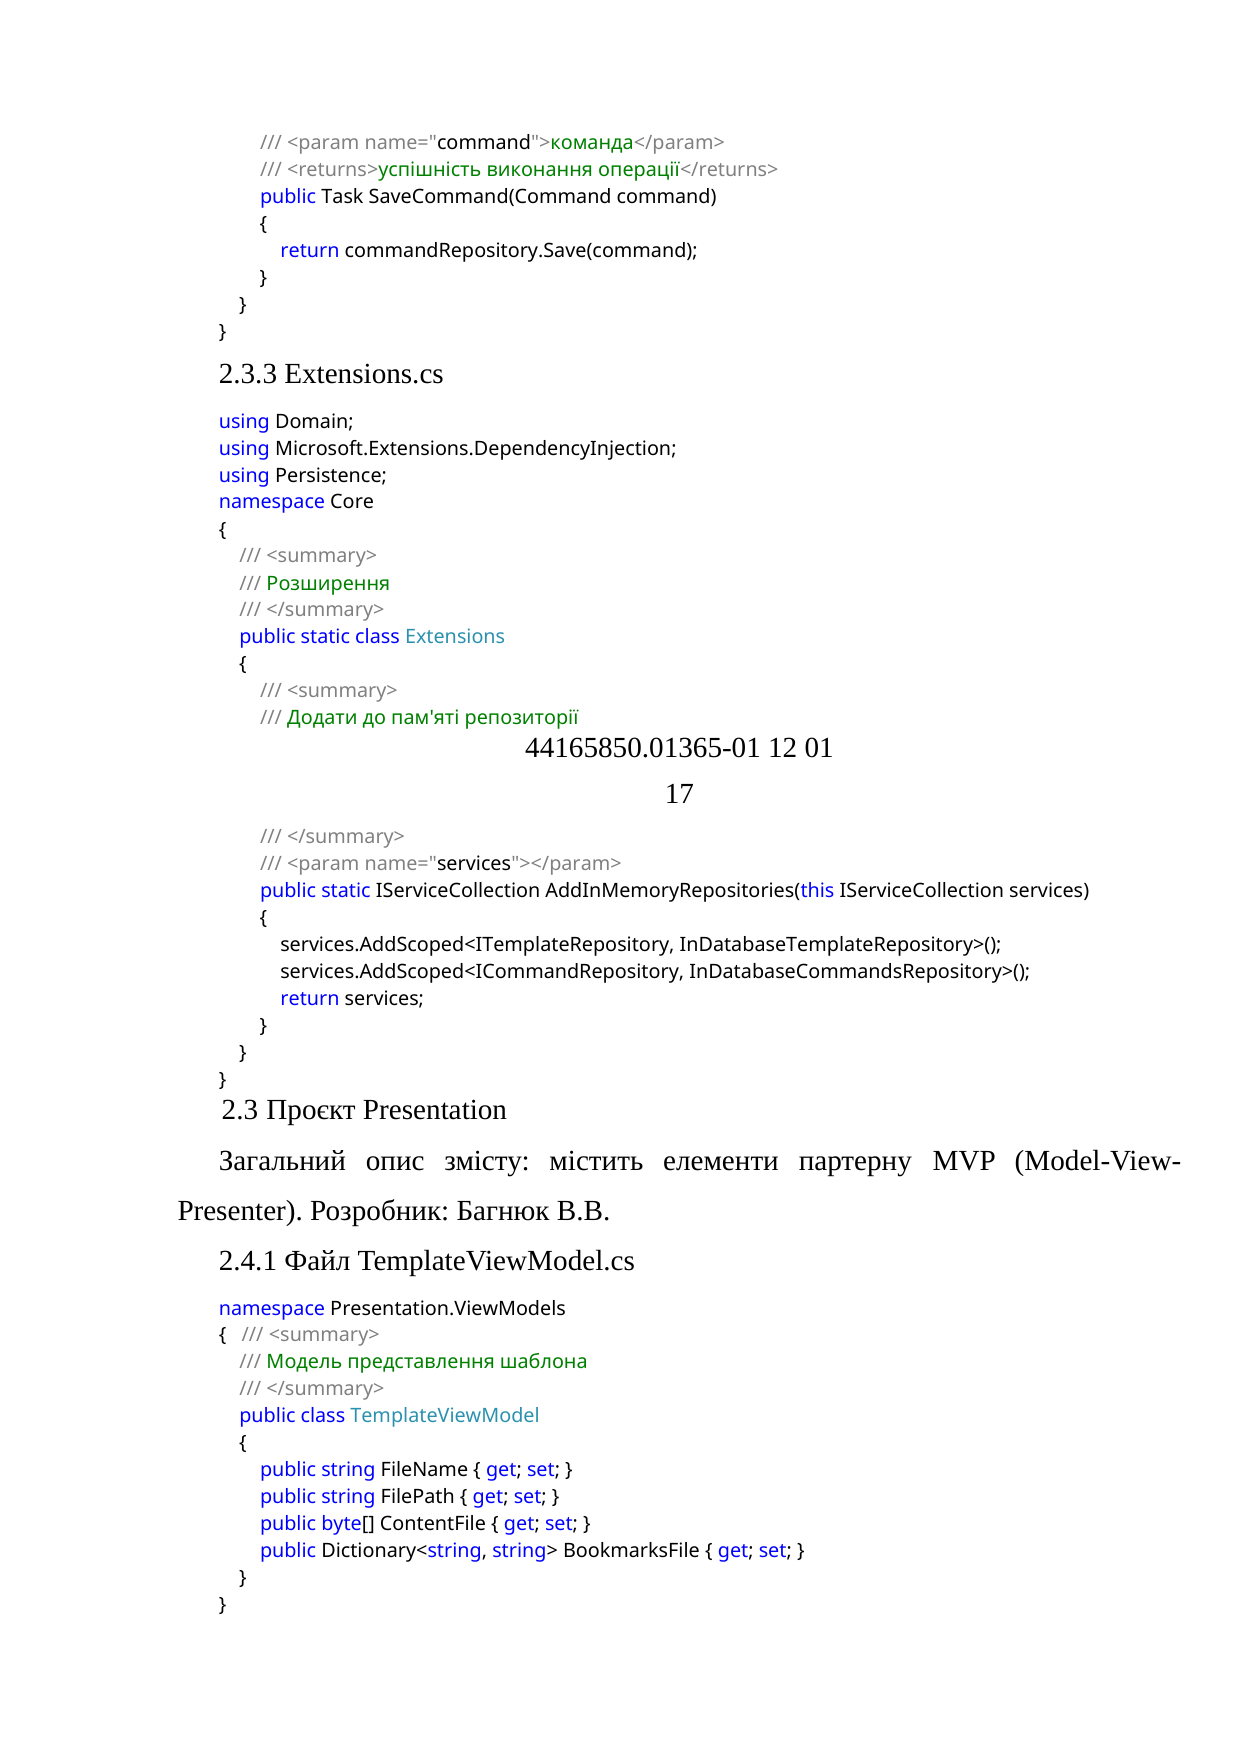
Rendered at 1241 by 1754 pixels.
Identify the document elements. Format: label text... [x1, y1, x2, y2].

text { [218, 515, 1181, 542]
text return services; [218, 984, 1181, 1012]
text services.AddScoped<ICommandRepository, InDatabaseCommandsRepository>(); [218, 958, 1181, 984]
text /// <summary> [218, 677, 1181, 704]
text Загальний опис змісту: містить елементи партерну MVP (Model-View-Presenter). Розробник: Багнюк В.В. [177, 1143, 1181, 1227]
text 17 [177, 777, 1181, 810]
text using Persistence; [218, 461, 1181, 488]
text /// <returns>успішність виконання операції</returns> [218, 155, 1181, 182]
text using Microsoft.Extensions.DependencyInjection; [218, 434, 1181, 461]
text { [218, 650, 1181, 677]
text } [218, 1012, 1181, 1038]
text services.AddScoped<ITemplateRepository, InDatabaseTemplateRepository>(); [218, 931, 1181, 958]
text 2.3.3 Extensions.cs [177, 357, 1181, 390]
text public Dictionary<string, string> BookmarksFile { get; set; } [218, 1537, 1181, 1563]
text /// </summary> [218, 823, 1181, 850]
text 2.4.1 Файл TemplateViewModel.cs [177, 1243, 1181, 1277]
text } [218, 290, 1181, 317]
text public static IServiceCollection AddInMemoryRepositories(this IServiceCollection services) [218, 877, 1181, 904]
text public string FileName { get; set; } [218, 1456, 1181, 1483]
list Проєкт Presentation [221, 1092, 1181, 1126]
text } [177, 1591, 1181, 1617]
text public static class Extensions [218, 623, 1181, 650]
text } [218, 1563, 1181, 1591]
text /// Додати до пам'яті репозиторії [218, 704, 1181, 731]
text return commandRepository.Save(command); [218, 236, 1181, 263]
text /// <param name="command">команда</param> [218, 128, 1181, 155]
text /// Модель представлення шаблона [218, 1348, 1181, 1375]
text /// <summary> [218, 542, 1181, 569]
text } [218, 317, 1181, 344]
text { [218, 1429, 1181, 1456]
text using Domain; [218, 407, 1181, 434]
text 44165850.01365-01 12 01 [177, 731, 1181, 764]
text public class TemplateViewModel [218, 1402, 1181, 1429]
text /// </summary> [218, 596, 1181, 623]
text public string FilePath { get; set; } [218, 1483, 1181, 1509]
text } [218, 263, 1181, 290]
text { /// <summary> [218, 1321, 1181, 1348]
text /// <param name="services"></param> [218, 850, 1181, 877]
text } [218, 1038, 1181, 1066]
text public byte[] ContentFile { get; set; } [218, 1509, 1181, 1537]
text } [177, 1066, 1181, 1092]
text /// Розширення [218, 569, 1181, 596]
text namespace Presentation.ViewModels [218, 1294, 1181, 1321]
text public Task SaveCommand(Command command) [218, 182, 1181, 209]
text { [218, 904, 1181, 931]
text { [218, 209, 1181, 236]
text namespace Core [218, 488, 1181, 515]
text /// </summary> [218, 1375, 1181, 1402]
